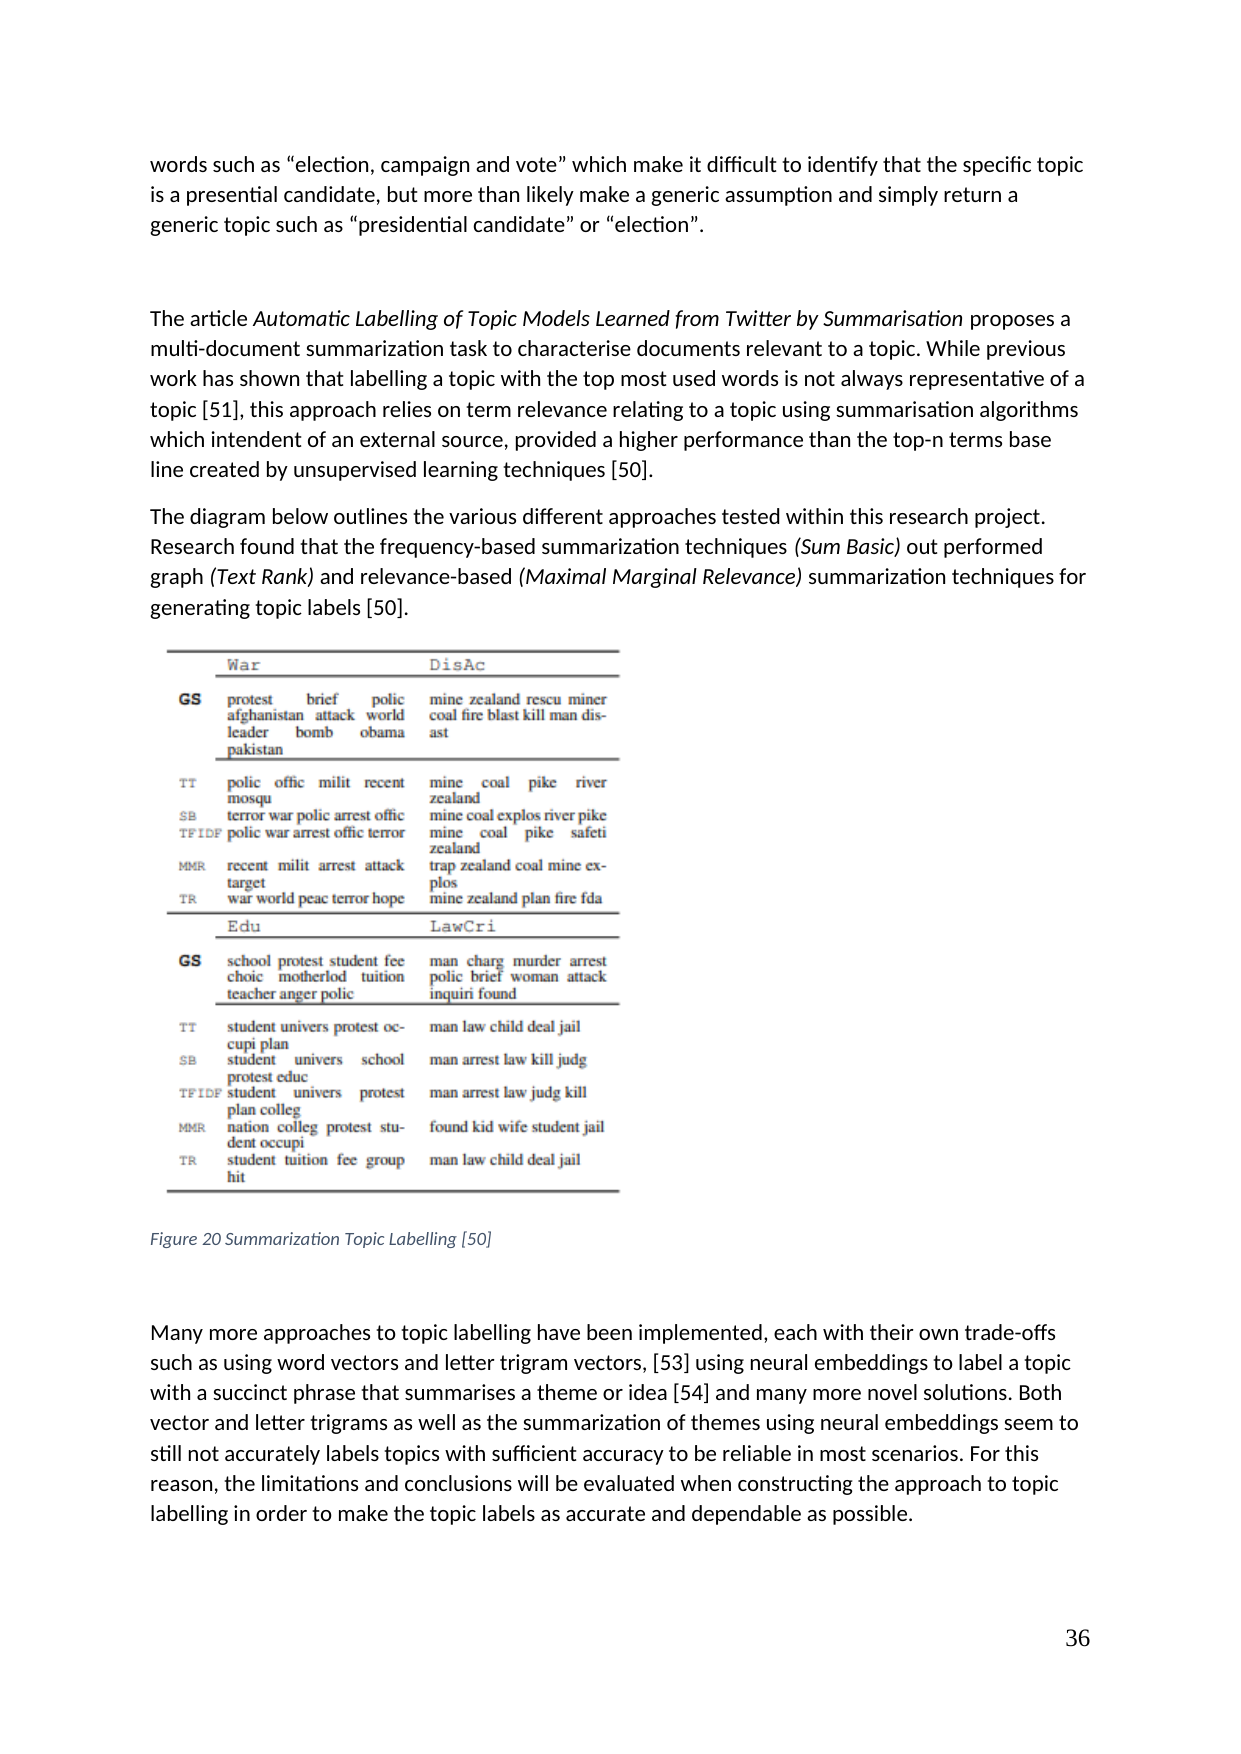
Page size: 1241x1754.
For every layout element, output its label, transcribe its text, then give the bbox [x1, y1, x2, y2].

text Figure Summarization Topic Labelling [50] [150, 1227, 1090, 1250]
picture [150, 639, 669, 1209]
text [150, 150, 1090, 238]
text The diagram below outlines the various different approaches tested within this research project. Research found that the frequency-based summarization techniques (Sum Basic) out performed graph (Text Rank) and relevance-based (Maximal Marginal Relevance) summarization techniques for generating topic labels [50]. [150, 502, 1090, 621]
text The article Automatic Labelling of Topic Models Learned from Twitter by Summarisation proposes a multi-document summarization task to characterise documents relevant to a topic. While previous work has shown that labelling a topic with the top most used words is not always representative of a topic [51], this approach relies on term relevance relating to a topic using summarisation algorithms which intendent of an external source, provided a higher performance than the top-n terms base line created by unsupervised learning techniques [50]. [150, 304, 1090, 483]
text Many more approaches to topic labelling have been implemented, each with their own trade-offs such as using word vectors and letter trigram vectors, [53] using neural embeddings to label a topic with a succinct phrase that summarises a theme or idea [54] and many more novel solutions. Both vector and letter trigrams as well as the summarization of themes using neural embeddings seem to still not accurately labels topics with sufficient accuracy to be reliable in most scenarios. For this reason, the limitations and conclusions will be evaluated when constructing the approach to topic labelling in order to make the topic labels as accurate and dependable as possible. [150, 1318, 1090, 1527]
